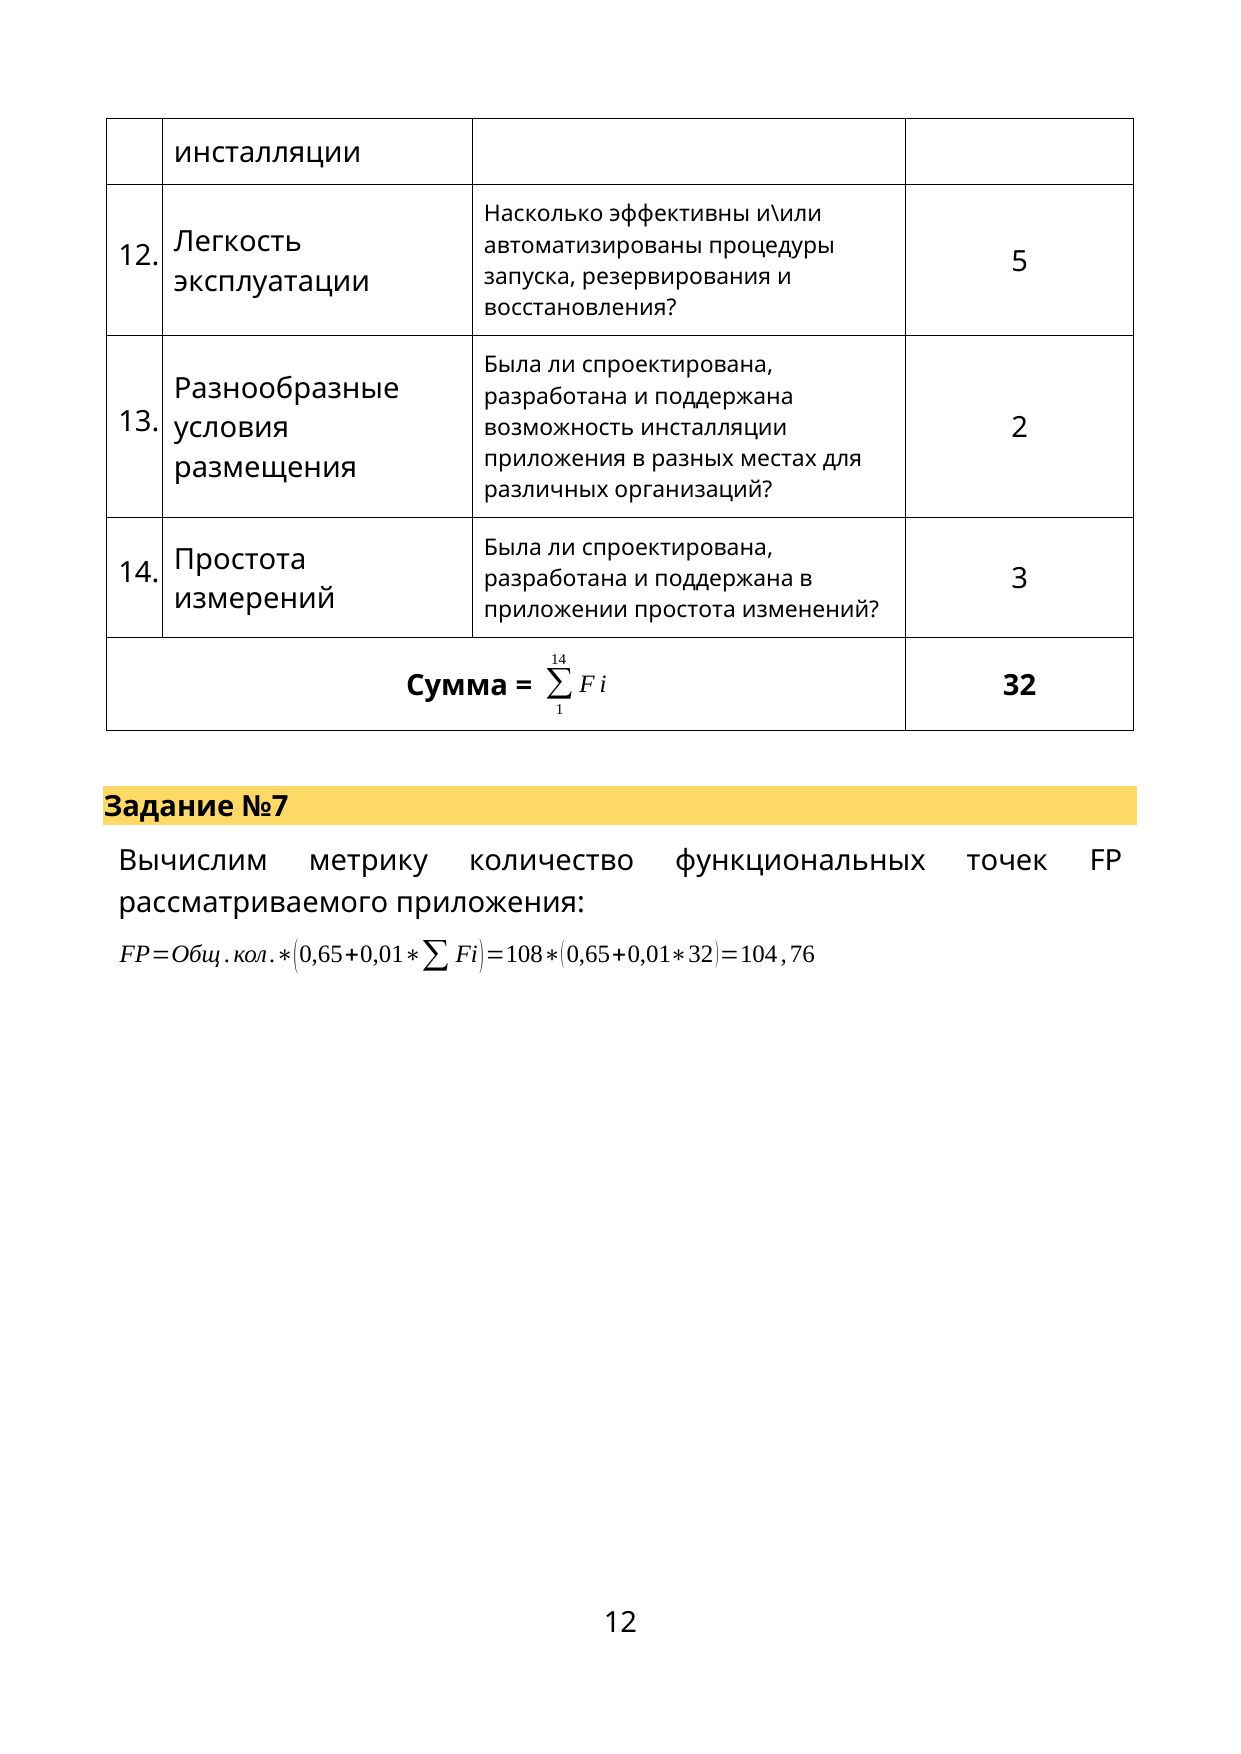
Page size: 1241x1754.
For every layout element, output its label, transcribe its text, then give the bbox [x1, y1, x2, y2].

table_cell 3 [906, 518, 1133, 637]
table_cell Легкость эксплуатации [163, 185, 472, 335]
table_cell 0 [906, 119, 1133, 184]
table_cell [107, 185, 162, 335]
table_cell [107, 119, 162, 184]
text Вычислим метрику количество функциональных точек FP рассматриваемого приложения: [118, 840, 1122, 921]
table_cell Простота измерений [163, 518, 472, 637]
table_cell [163, 119, 472, 184]
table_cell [473, 119, 905, 184]
table_cell Сумма = [107, 638, 905, 730]
table_cell [107, 336, 162, 517]
table_cell 32 [906, 638, 1133, 730]
table_cell Была ли спроектирована, разработана и поддержана возможность инсталляции приложения в разных местах для различных организаций? [473, 336, 905, 517]
table_cell [107, 518, 162, 637]
table_cell Разнообразные условия размещения [163, 336, 472, 517]
text Задание №7 [103, 786, 1137, 825]
table_cell Насколько эффективны и\или автоматизированы процедуры запуска, резервирования и восстановления? [473, 185, 905, 335]
table_cell 2 [906, 336, 1133, 517]
table_cell 5 [906, 185, 1133, 335]
table_cell Была ли спроектирована, разработана и поддержана в приложении простота изменений? [473, 518, 905, 637]
